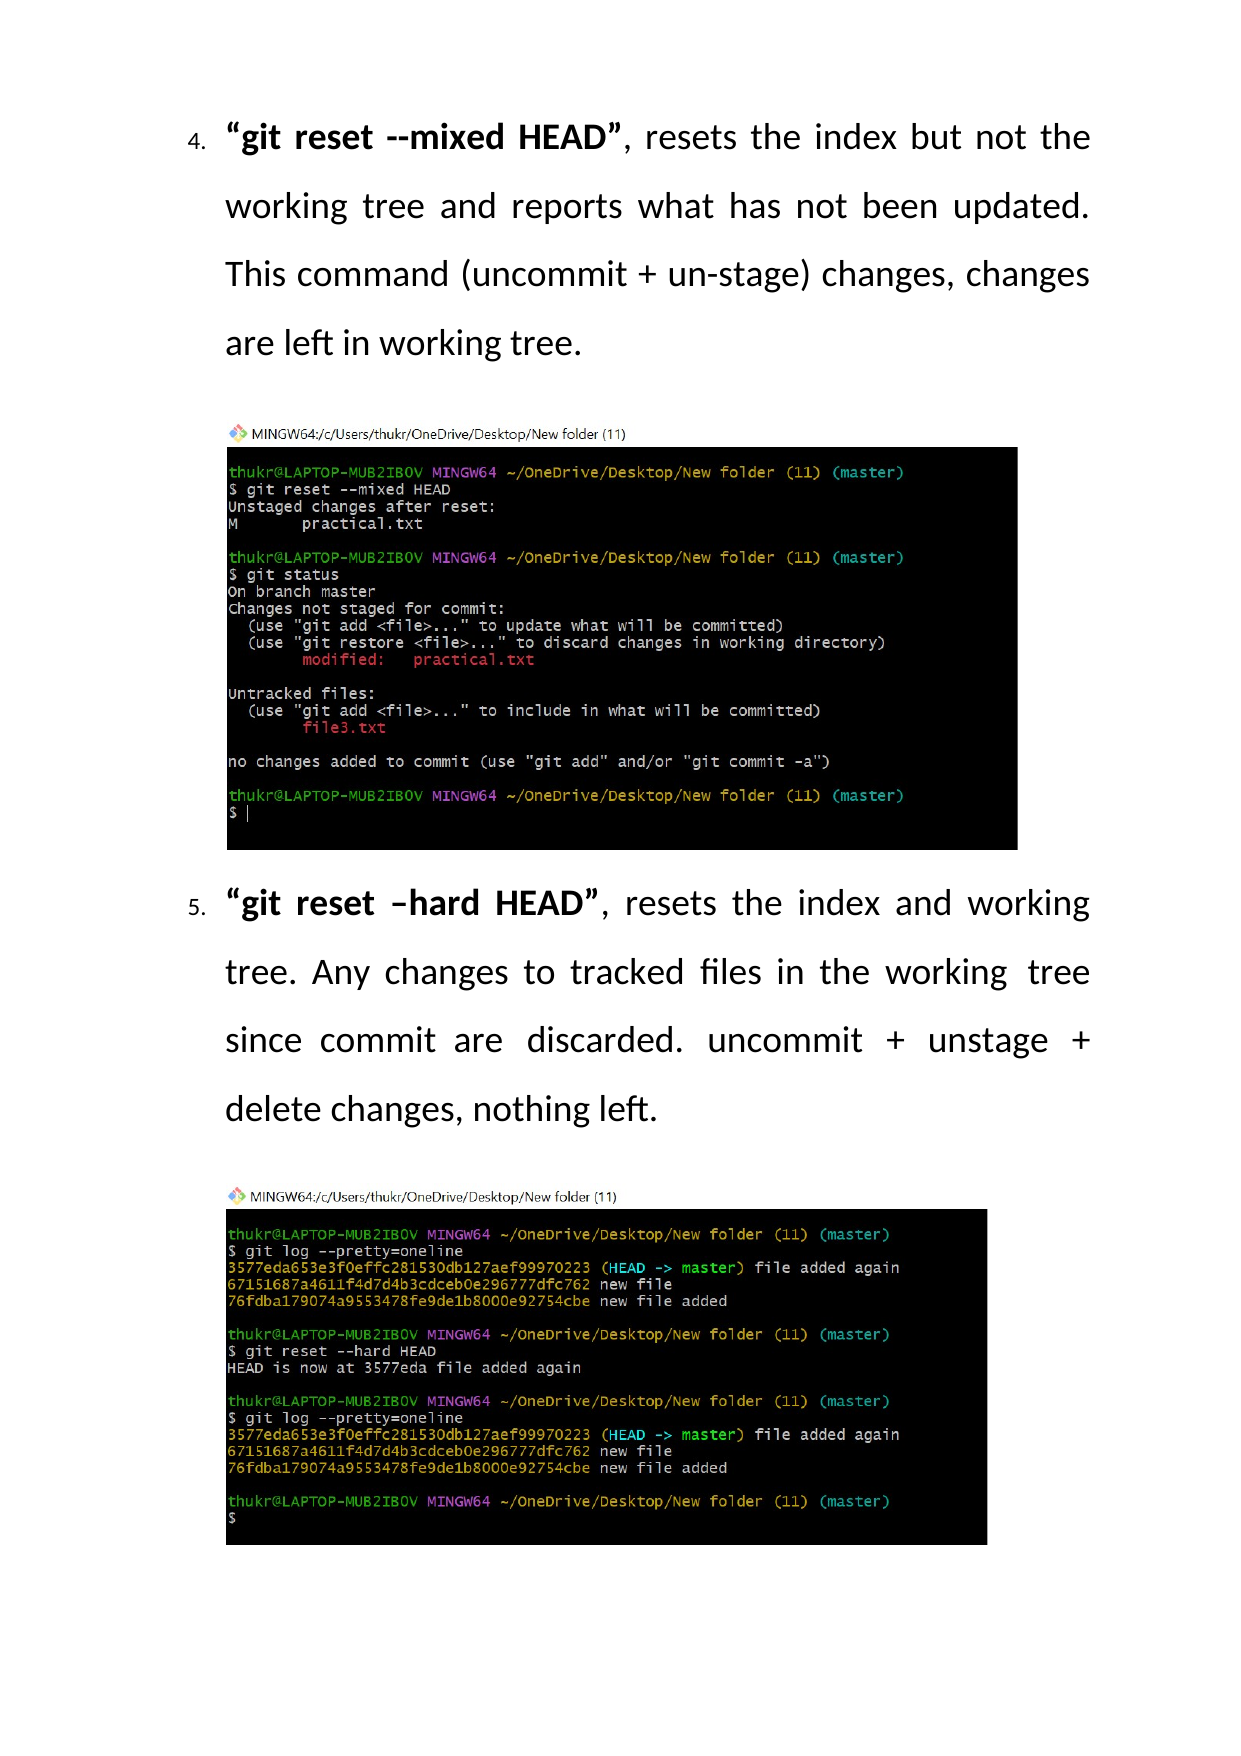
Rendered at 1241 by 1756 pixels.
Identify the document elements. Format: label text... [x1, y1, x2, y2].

list “git reset --mixed HEAD”, resets the index but not the working tree and reports what has not been updated. This command (uncommit + un-stage) changes, changes are left in working tree. [187, 113, 1091, 365]
picture [227, 420, 1018, 850]
list “git reset –hard HEAD”, resets the index and working tree. Any changes to tracked files in the working tree since commit are discarded. uncommit + unstage + delete changes, nothing left. [187, 879, 1091, 1131]
picture [226, 1183, 988, 1545]
